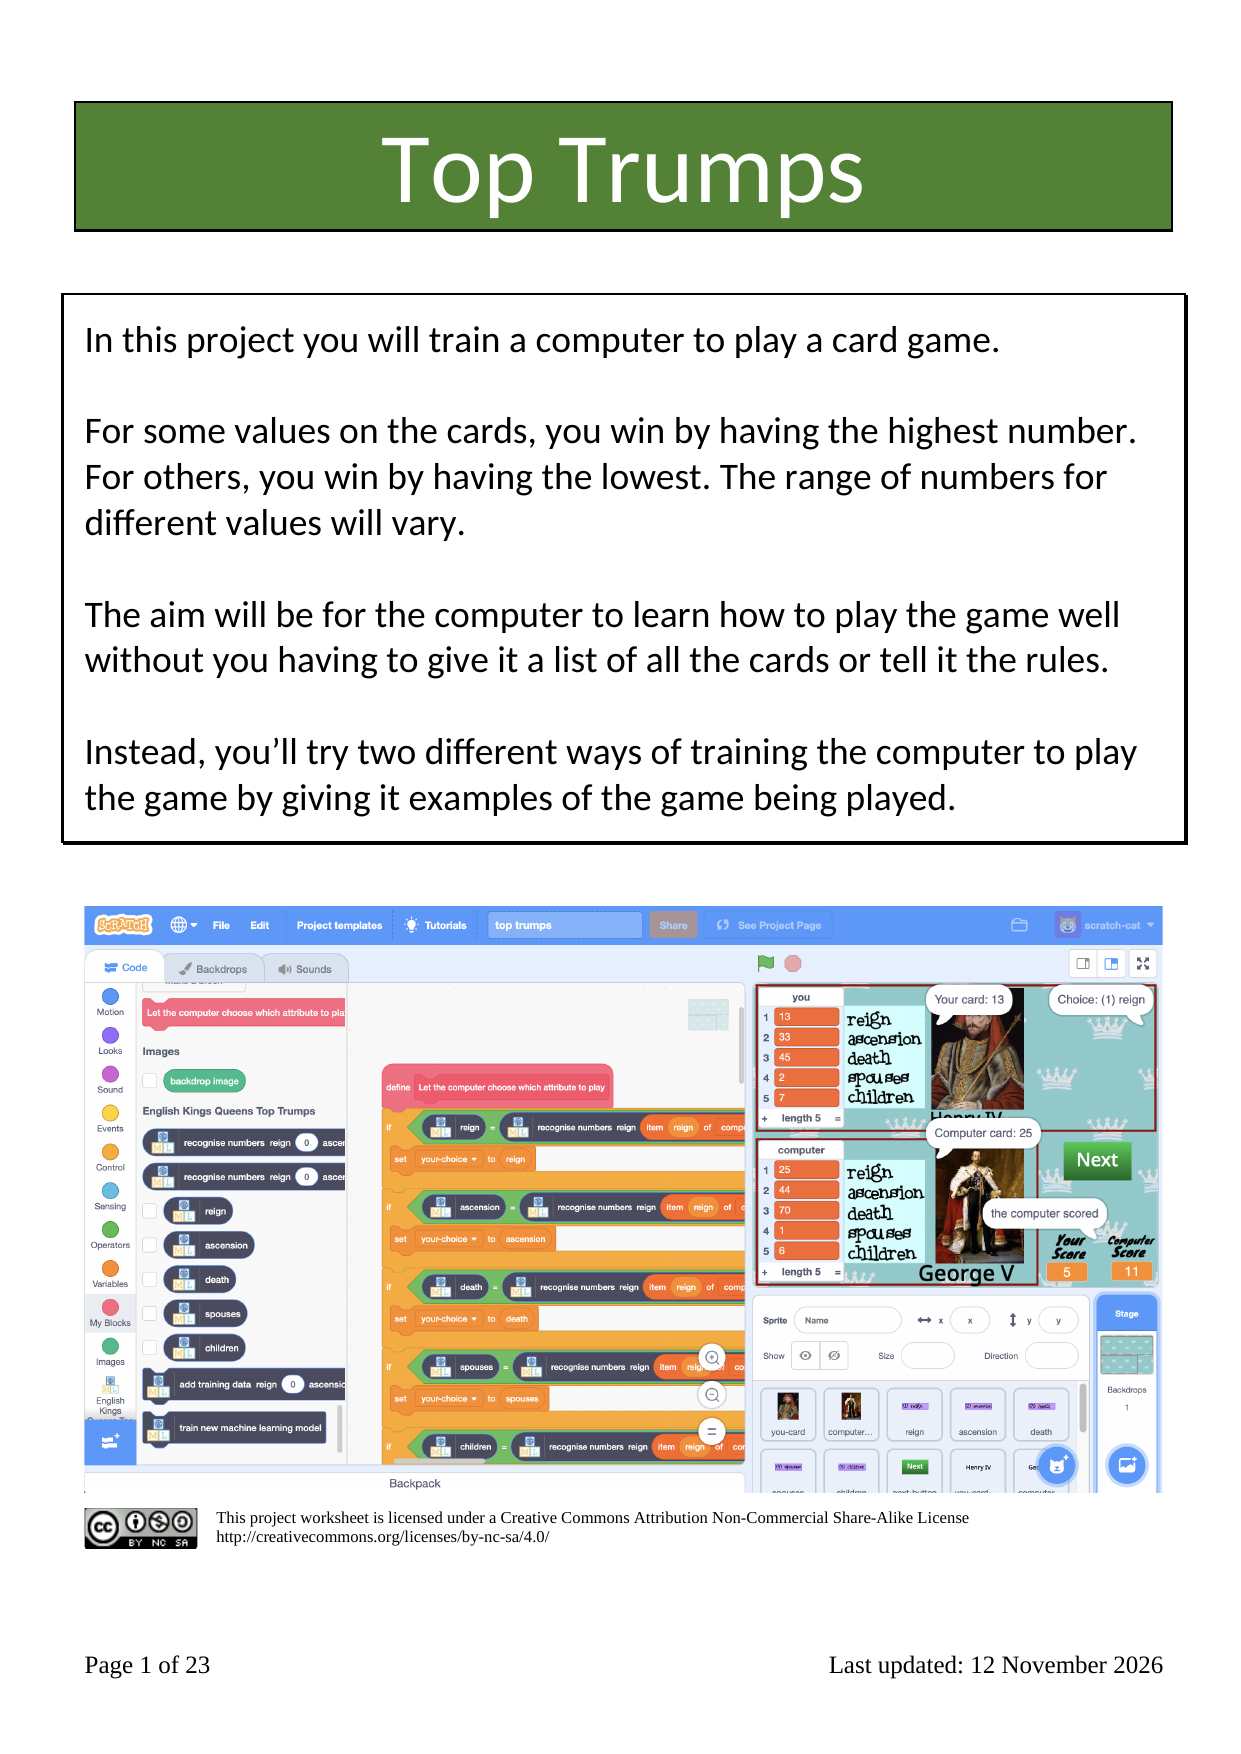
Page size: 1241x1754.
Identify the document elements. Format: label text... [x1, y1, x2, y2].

text Top Trumps [76, 103, 1171, 229]
text This project worksheet is licensed under a Creative Commons Attribution Non-Commercial Share-Alike License [198, 1508, 1163, 1527]
text http://creativecommons.org/licenses/by-nc-sa/4.0/ [198, 1527, 1163, 1546]
text For some values on the cards, you win by having the highest number. For others, you win by having the lowest. The range of numbers for different values will vary. [84, 407, 1163, 545]
text Instead, you’ll try two different ways of training the computer to play the game by giving it examples of the game being played. [64, 705, 1184, 841]
text The aim will be for the computer to learn how to play the game well without you having to give it a list of all the cards or tell it the rules. [84, 591, 1163, 682]
picture [84, 1508, 198, 1549]
text In this project you will train a computer to play a card game. [64, 295, 1184, 361]
picture [84, 906, 1163, 1493]
